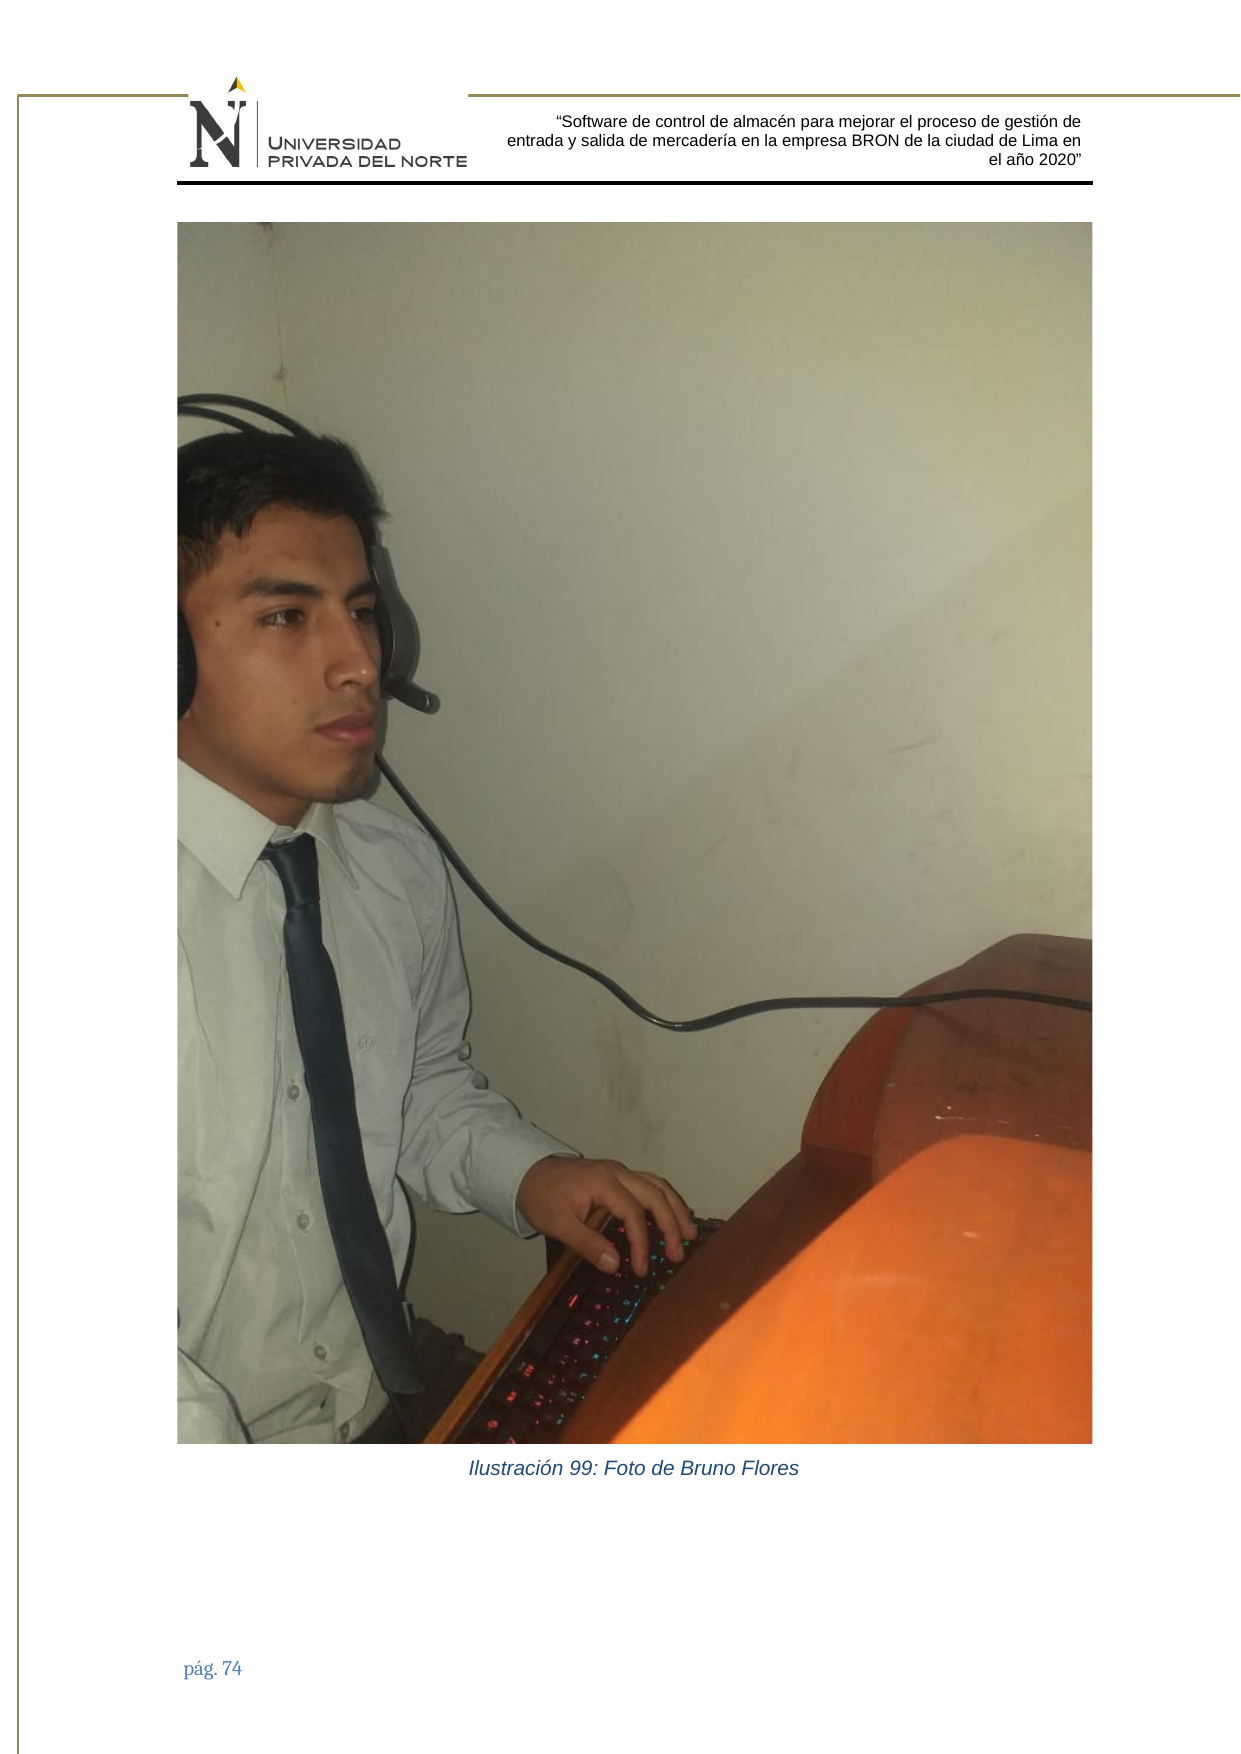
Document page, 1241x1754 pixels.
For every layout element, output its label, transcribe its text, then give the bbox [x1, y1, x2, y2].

picture [177, 222, 1093, 1444]
picture [188, 73, 469, 169]
text Ilustración 99: Foto de Bruno Flores [177, 1455, 1092, 1479]
